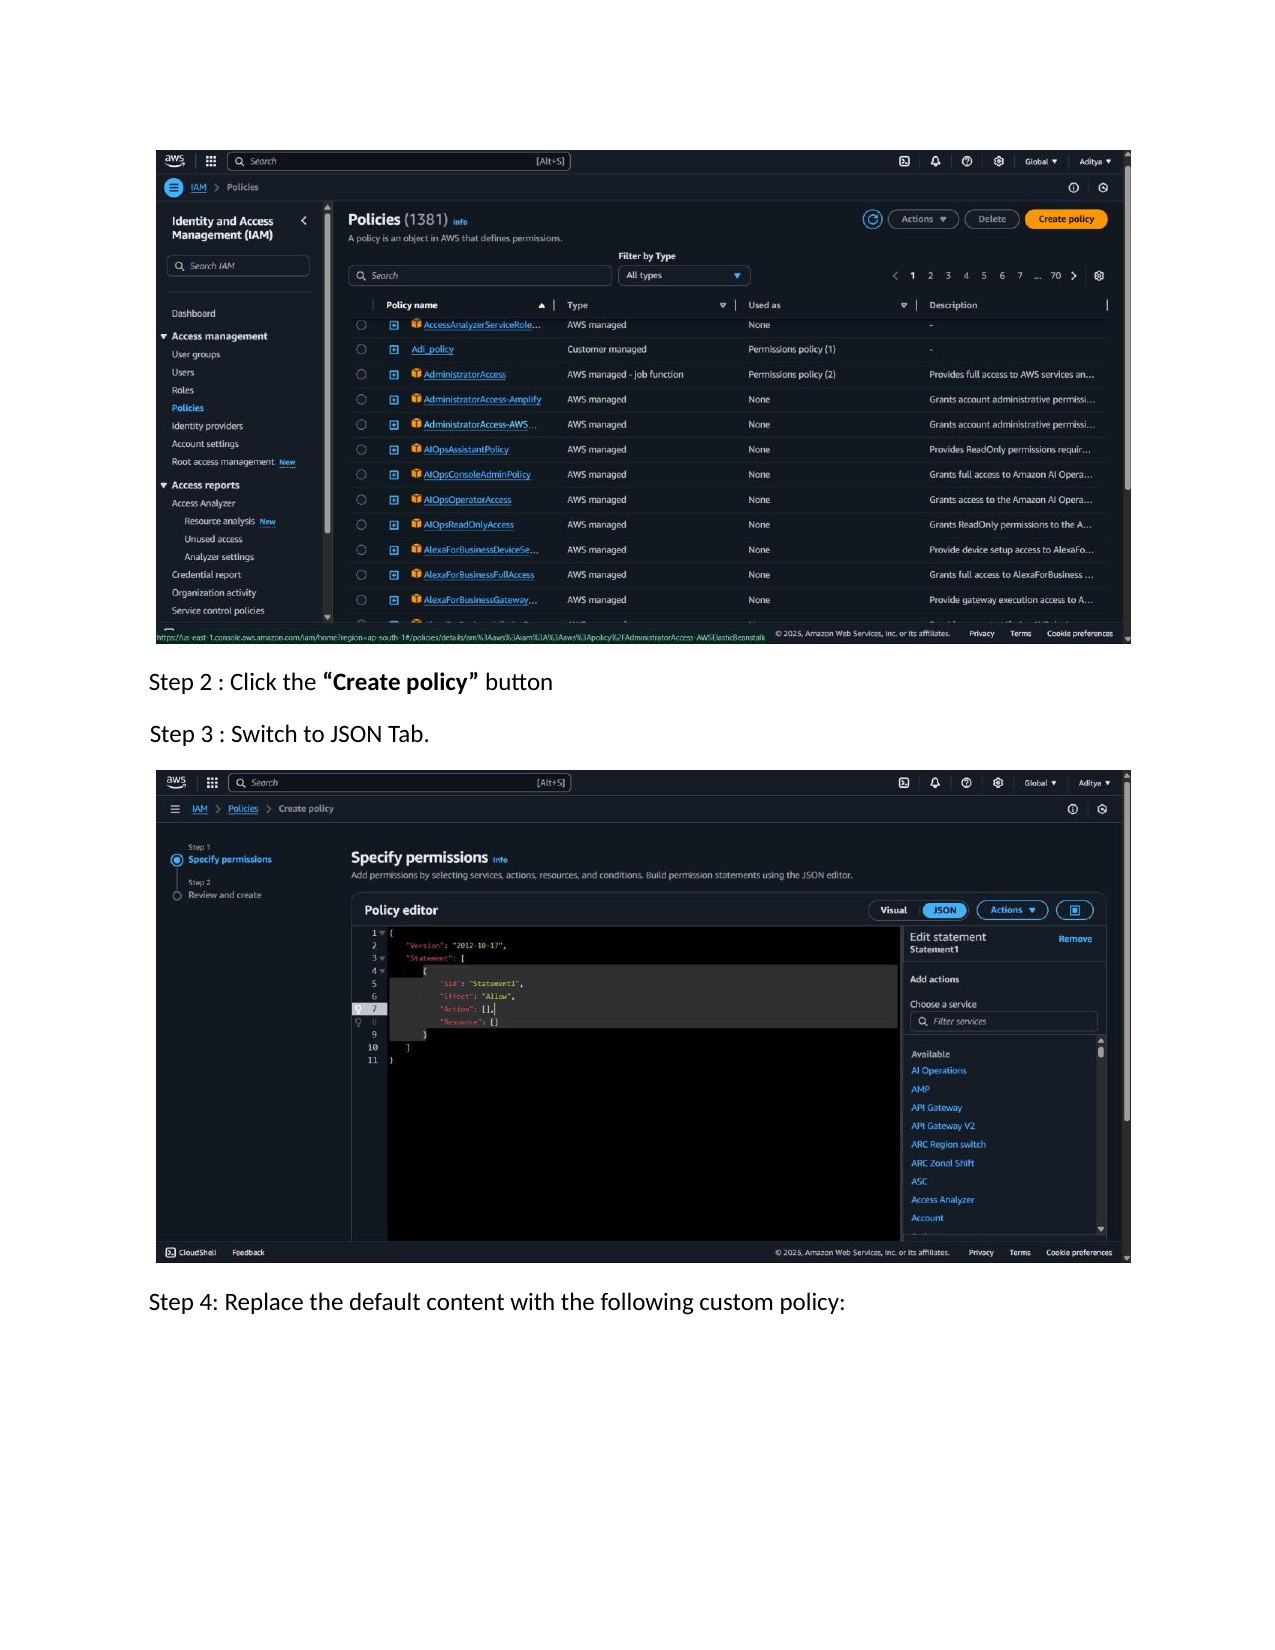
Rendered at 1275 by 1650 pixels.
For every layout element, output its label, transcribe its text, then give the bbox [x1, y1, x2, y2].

text Step 2 : Click the “Create policy” button Step 3 : Switch to JSON Tab. [148, 666, 604, 749]
picture [156, 770, 1131, 1263]
text Step 4: Replace the default content with the following custom policy: [148, 1286, 1127, 1317]
picture [156, 150, 1131, 644]
